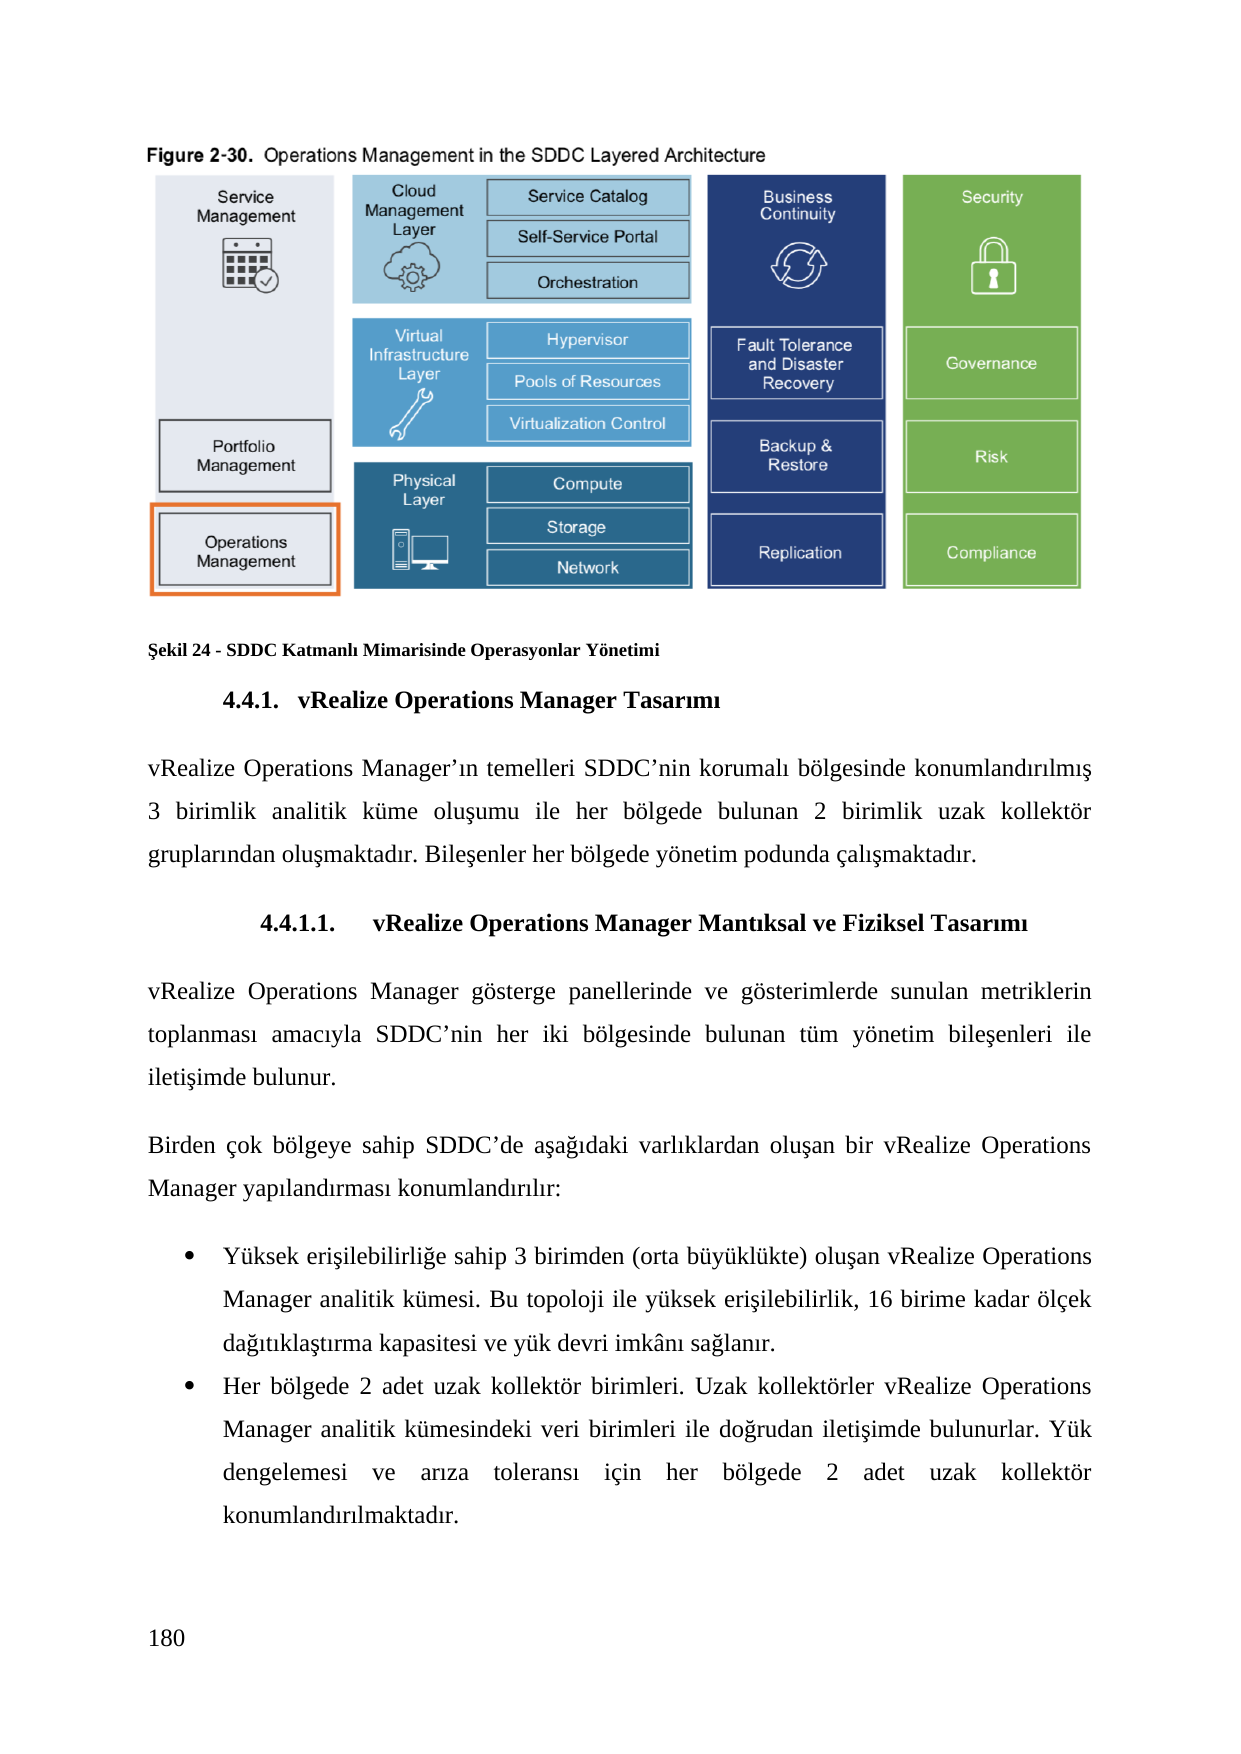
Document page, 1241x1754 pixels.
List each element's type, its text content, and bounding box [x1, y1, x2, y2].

list vRealize Operations Manager Mantıksal ve Fiziksel Tasarımı [260, 908, 1093, 936]
text vRealize Operations Manager’ın temelleri SDDC’nin korumalı bölgesinde konumlandırılmış 3 birimlik analitik küme oluşumu ile her bölgede bulunan 2 birimlik uzak kollektör gruplarından oluşmaktadır. Bileşenler her bölgede yönetim podunda çalışmaktadır. [148, 753, 1093, 868]
picture [147, 147, 1092, 600]
list Yüksek erişilebilirliğe sahip 3 birimden (orta büyüklükte) oluşan vRealize Operations Manager analitik kümesi. Bu topoloji ile yüksek erişilebilirlik, 16 birime kadar ölçek dağıtıklaştırma kapasitesi ve yük devri imkânı sağlanır. [185, 1241, 1093, 1356]
list vRealize Operations Manager Tasarımı [223, 685, 1093, 714]
list Her bölgede 2 adet uzak kollektör birimleri. Uzak kollektörler vRealize Operations Manager analitik kümesindeki veri birimleri ile doğrudan iletişimde bulunurlar. Yük dengelemesi ve arıza toleransı için her bölgede 2 adet uzak kollektör konumlandırılmaktadır. [185, 1371, 1093, 1529]
text vRealize Operations Manager gösterge panellerinde ve gösterimlerde sunulan metriklerin toplanması amacıyla SDDC’nin her iki bölgesinde bulunan tüm yönetim bileşenleri ile iletişimde bulunur. [148, 976, 1093, 1091]
text Şekil 24 - SDDC Katmanlı Mimarisinde Operasyonlar Yönetimi [148, 639, 1093, 660]
text Birden çok bölgeye sahip SDDC’de aşağıdaki varlıklardan oluşan bir vRealize Operations Manager yapılandırması konumlandırılır: [148, 1130, 1093, 1202]
